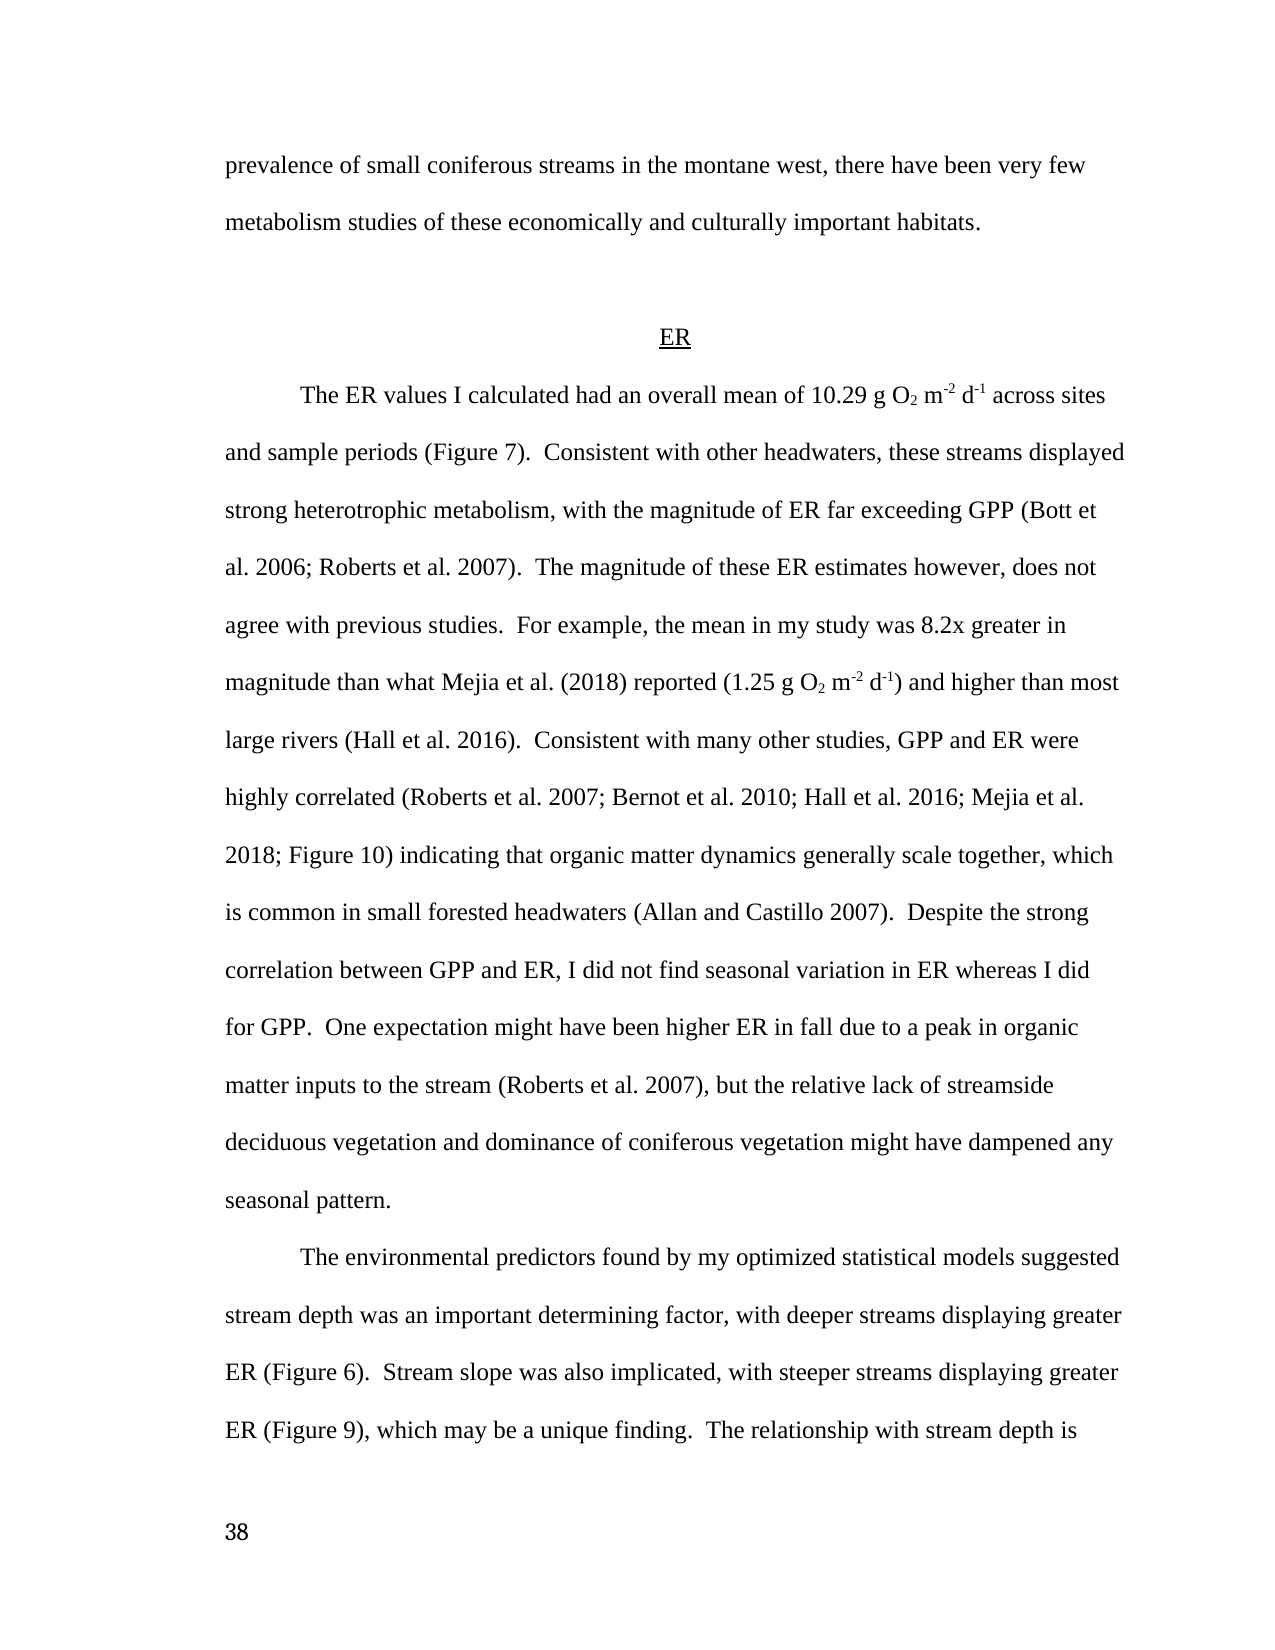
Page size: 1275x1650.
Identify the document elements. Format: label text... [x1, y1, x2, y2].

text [225, 1242, 1125, 1444]
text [225, 150, 1125, 236]
text The ER values I calculated had an overall mean of 10.29 g O2 m-2 d-1 across sites and sample periods (Figure 7). Consistent with other headwaters, these streams displayed strong heterotrophic metabolism, with the magnitude of ER far exceeding GPP (Bott et al. 2006; Roberts et al. 2007). The magnitude of these ER estimates however, does not agree with previous studies. For example, the mean in my study was 8.2x greater in magnitude than what Mejia et al. (2018) reported (1.25 g O2 m-2 d-1) and higher than most large rivers (Hall et al. 2016). Consistent with many other studies, GPP and ER were highly correlated (Roberts et al. 2007; Bernot et al. 2010; Hall et al. 2016; Mejia et al. 2018; Figure 10) indicating that organic matter dynamics generally scale together, which is common in small forested headwaters (Allan and Castillo 2007). Despite the strong correlation between GPP and ER, I did not find seasonal variation in ER whereas I did for GPP. One expectation might have been higher ER in fall due to a peak in organic matter inputs to the stream (Roberts et al. 2007), but the relative lack of streamside deciduous vegetation and dominance of coniferous vegetation might have dampened any seasonal pattern. [225, 380, 1125, 1214]
text ER [225, 322, 1125, 351]
